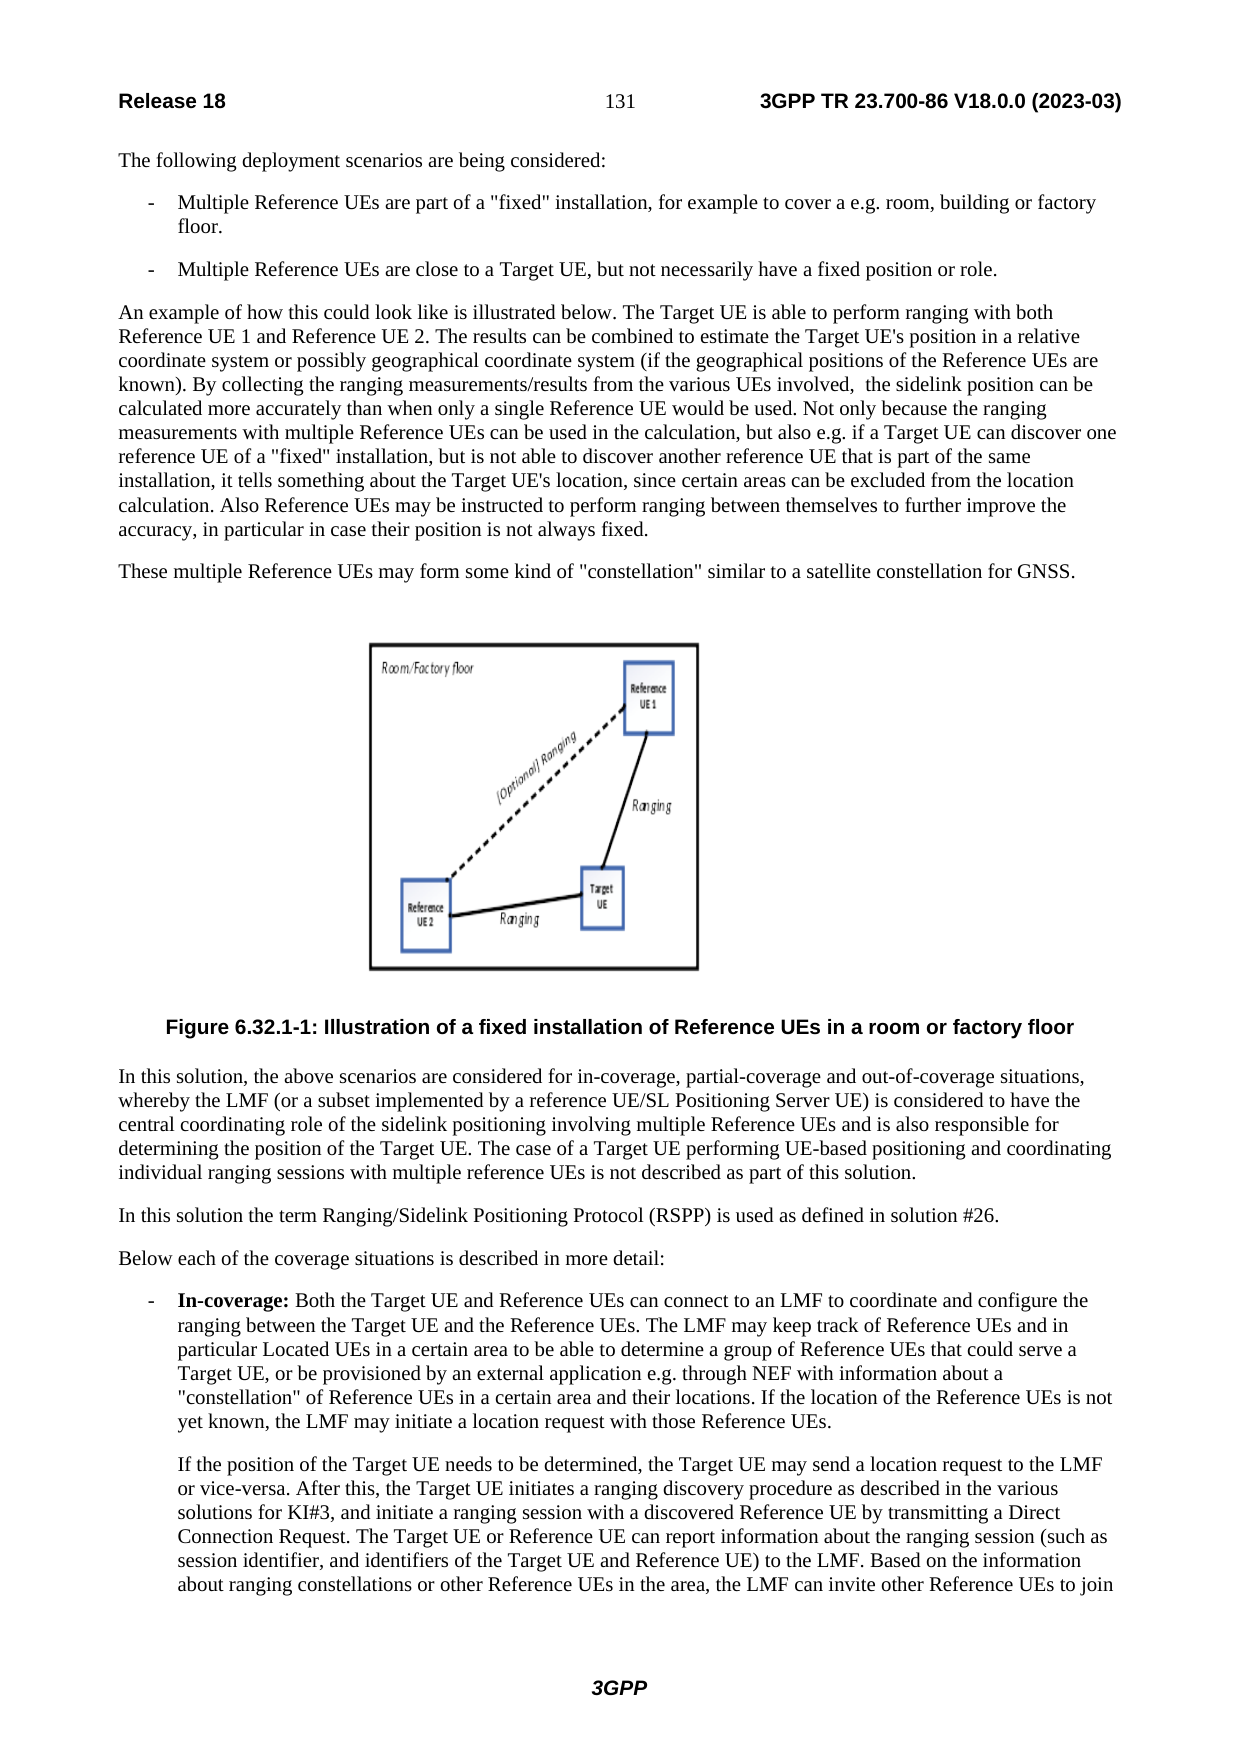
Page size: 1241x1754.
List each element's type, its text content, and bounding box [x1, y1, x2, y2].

text These multiple Reference UEs may form some kind of "constellation" similar to a satellite constellation for GNSS. [118, 559, 1122, 583]
text - In-coverage: Both the Target UE and Reference UEs can connect to an LMF to coordinate and configure the ranging between the Target UE and the Reference UEs. The LMF may keep track of Reference UEs and in particular Located UEs in a certain area to be able to determine a group of Reference UEs that could serve a Target UE, or be provisioned by an external application e.g. through NEF with information about a "constellation" of Reference UEs in a certain area and their locations. If the location of the Reference UEs is not yet known, the LMF may initiate a location request with those Reference UEs. [148, 1288, 1122, 1433]
text - Multiple Reference UEs are close to a Target UE, but not necessarily have a fixed position or role. [148, 257, 1122, 281]
text Figure 6.32.1-1: Illustration of a fixed installation of Reference UEs in a room or factory floor [118, 1015, 1122, 1039]
text An example of how this could look like is illustrated below. The Target UE is able to perform ranging with both Reference UE 1 and Reference UE 2. The results can be combined to estimate the Target UE's position in a relative coordinate system or possibly geographical coordinate system (if the geographical positions of the Reference UEs are known). By collecting the ranging measurements/results from the various UEs involved, the sidelink position can be calculated more accurately than when only a single Reference UE would be used. Not only because the ranging measurements with multiple Reference UEs can be used in the calculation, but also e.g. if a Target UE can discover one reference UE of a "fixed" installation, but is not able to discover another reference UE that is part of the same installation, it tells something about the Target UE's location, since certain areas can be excluded from the location calculation. Also Reference UEs may be instructed to perform ranging between themselves to further improve the accuracy, in particular in case their position is not always fixed. [118, 300, 1122, 541]
text In this solution the term Ranging/Sidelink Positioning Protocol (RSPP) is used as defined in solution #26. [118, 1203, 1122, 1227]
text - Multiple Reference UEs are part of a "fixed" installation, for example to cover a e.g. room, building or factory floor. [148, 190, 1122, 238]
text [148, 1452, 1122, 1596]
text Below each of the coverage situations is described in more detail: [118, 1246, 1122, 1270]
text In this solution, the above scenarios are considered for in-coverage, partial-coverage and out-of-coverage situations, whereby the LMF (or a subset implemented by a reference UE/SL Positioning Server UE) is considered to have the central coordinating role of the sidelink positioning involving multiple Reference UEs and is also responsible for determining the position of the Target UE. The case of a Target UE performing UE-based positioning and coordinating individual ranging sessions with multiple reference UEs is not described as part of this solution. [118, 1064, 1122, 1184]
text The following deployment scenarios are being considered: [118, 147, 1122, 172]
